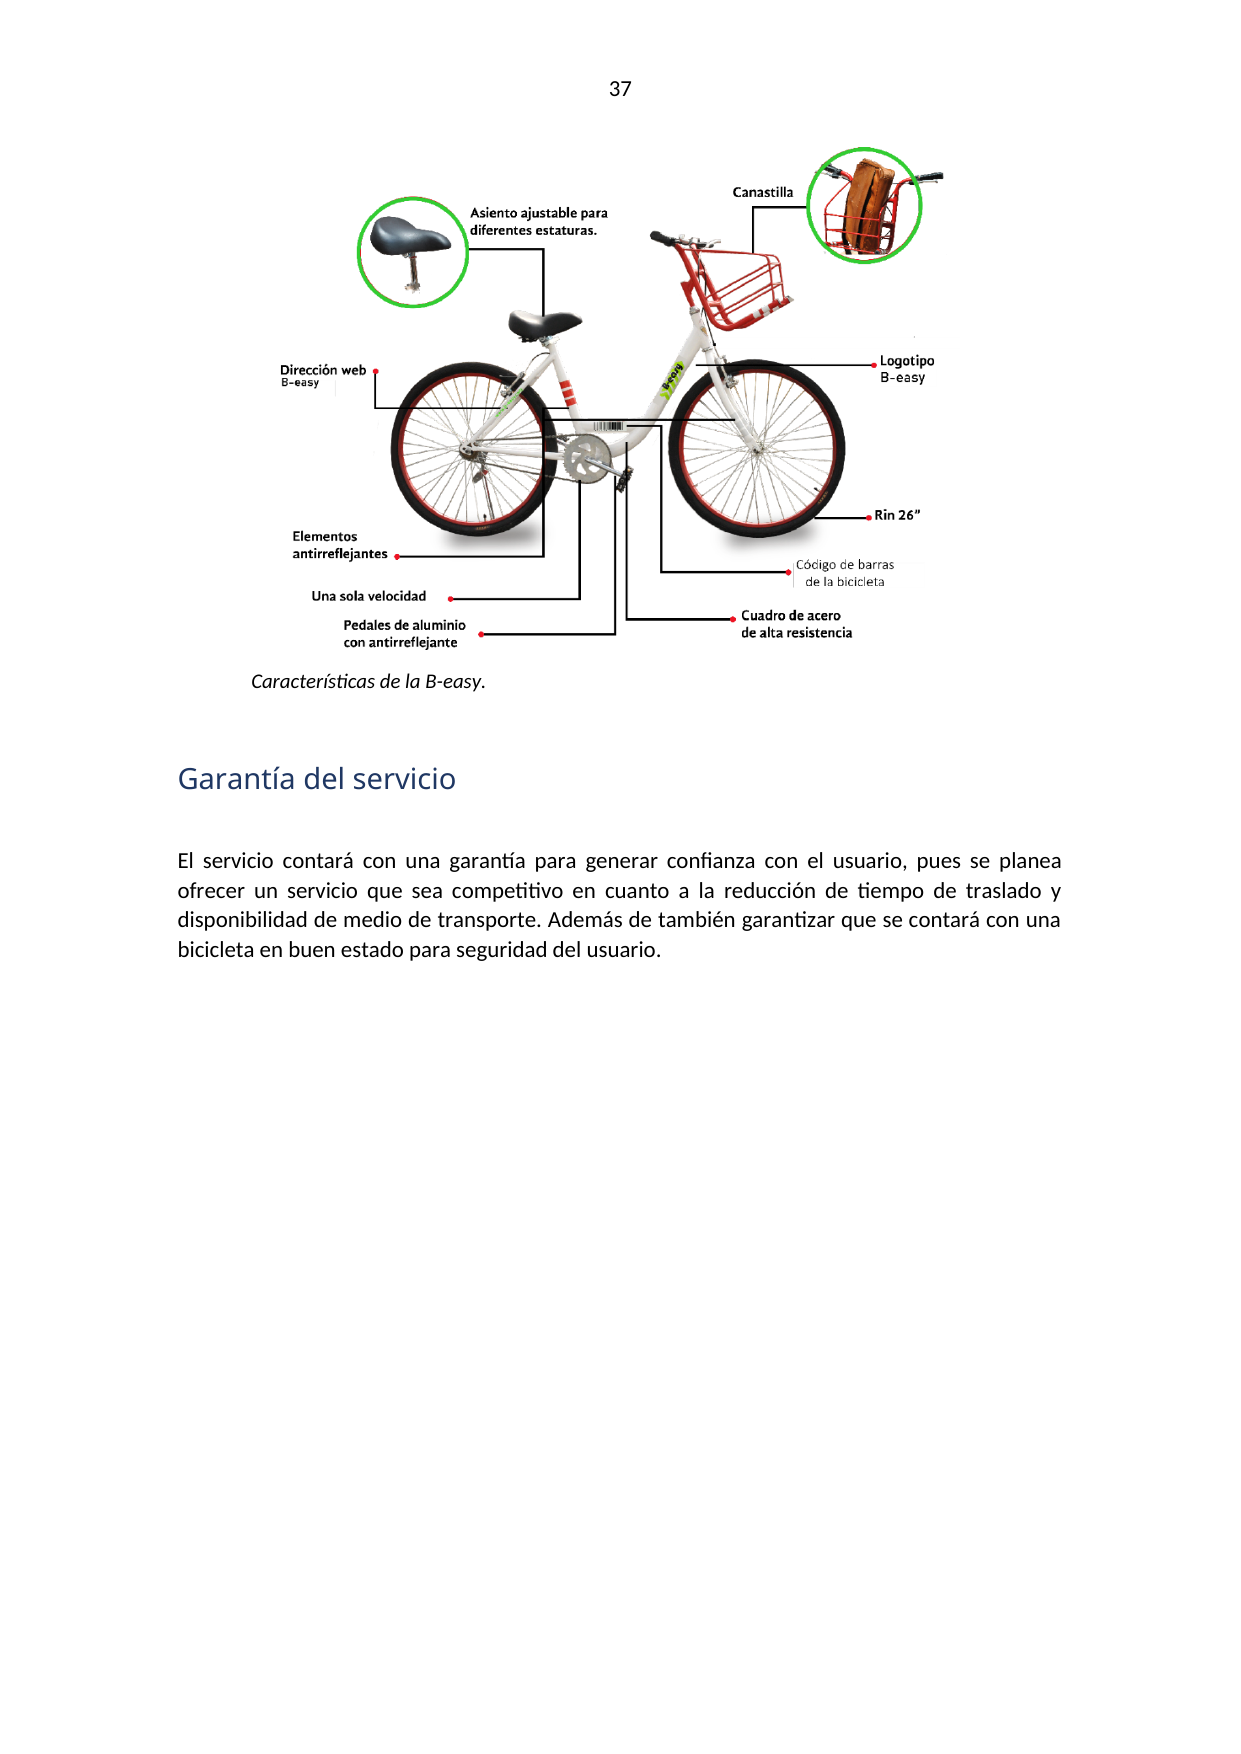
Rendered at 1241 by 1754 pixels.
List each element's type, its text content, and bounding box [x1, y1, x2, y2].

text Características de la B-easy. [177, 668, 1063, 693]
picture [280, 147, 960, 650]
text El servicio contará con una garantía para generar confianza con el usuario, pues se planea ofrecer un servicio que sea competitivo en cuanto a la reducción de tiempo de traslado y disponibilidad de medio de transporte. Además de también garantizar que se contará con una bicicleta en buen estado para seguridad del usuario. [177, 846, 1063, 963]
subtitle Garantía del servicio [177, 758, 1063, 798]
